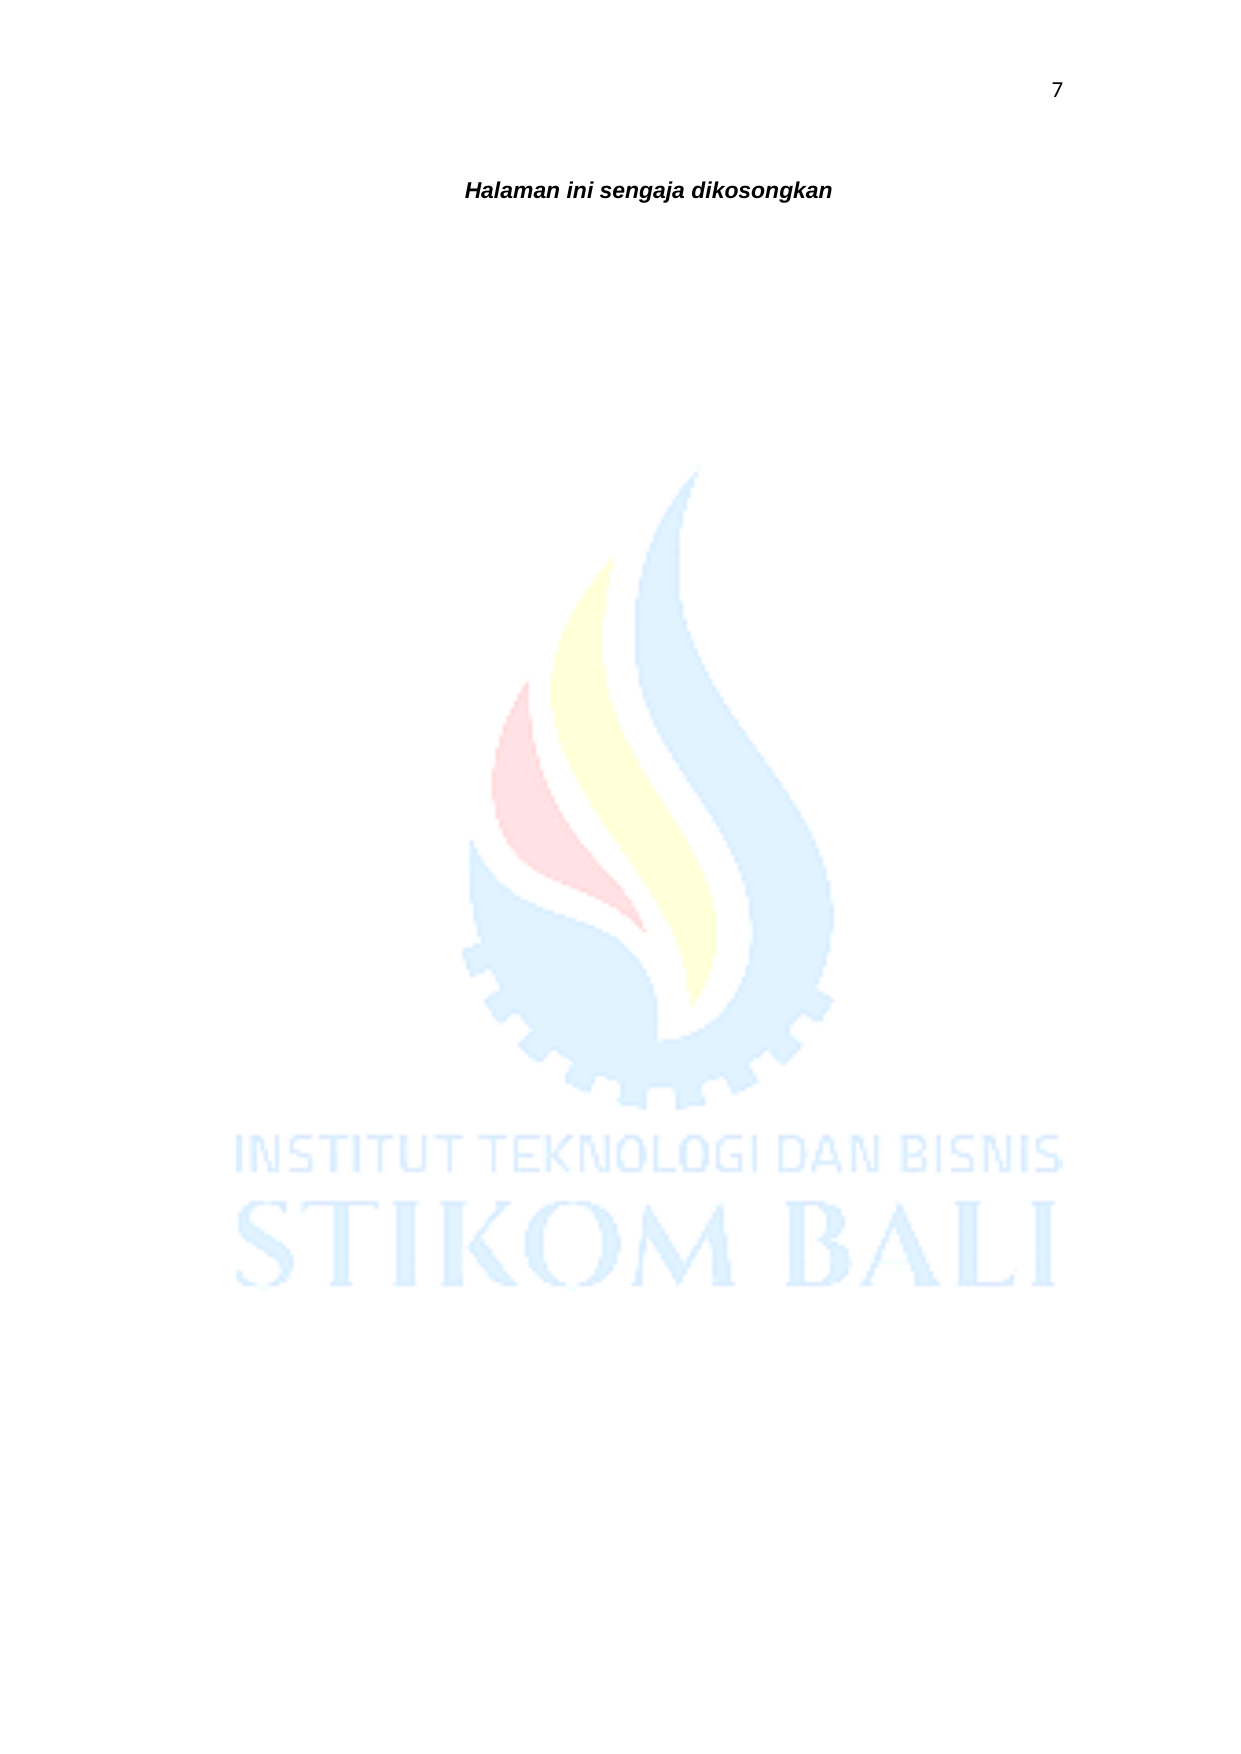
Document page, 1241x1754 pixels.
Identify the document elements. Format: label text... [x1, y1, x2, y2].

text Halaman ini sengaja dikosongkan [236, 177, 1063, 203]
